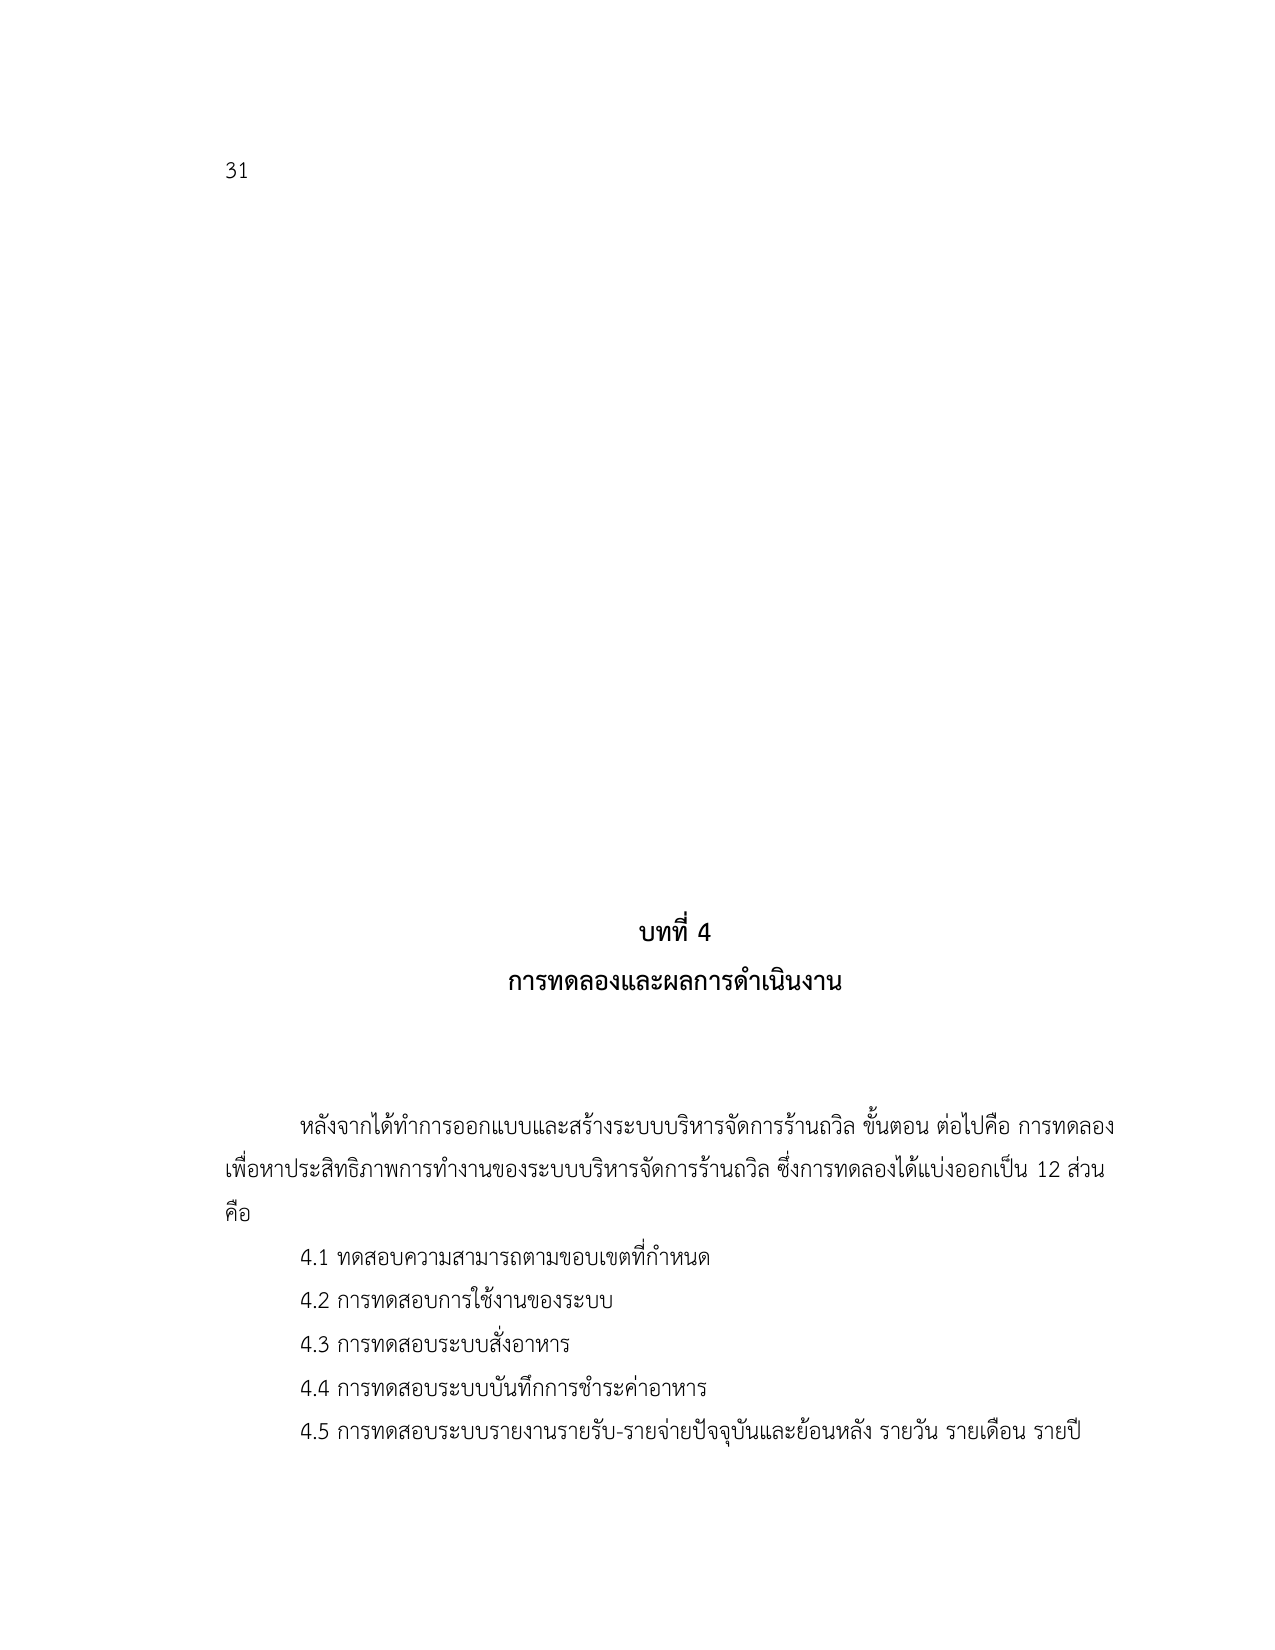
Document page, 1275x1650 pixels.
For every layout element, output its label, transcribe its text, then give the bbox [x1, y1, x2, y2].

text การทดลองและผลการดำเนินงาน [225, 958, 1125, 1007]
text หลังจากได้ทำการออกแบบและสร้างระบบบริหารจัดการร้านถวิล ขั้นตอน ต่อไปคือ การทดลองเพื่อหาประสิทธิภาพการทำงานของระบบบริหารจัดการร้านถวิล ซึ่งการทดลองได้แบ่งออกเป็น 12 ส่วนคือ [225, 1106, 1125, 1237]
text 4.4 การทดสอบระบบบันทึกการชำระค่าอาหาร [300, 1368, 1125, 1411]
text บทที่ 4 [225, 909, 1125, 958]
text 4.3 การทดสอบระบบสั่งอาหาร [225, 1324, 1125, 1368]
text 4.5 การทดสอบระบบรายงานรายรับ-รายจ่ายปัจจุบันและย้อนหลัง รายวัน รายเดือน รายปี [300, 1411, 1125, 1455]
text 4.2 การทดสอบการใช้งานของระบบ [225, 1280, 1125, 1324]
text 4.1 ทดสอบความสามารถตามขอบเขตที่กำหนด [225, 1237, 1125, 1280]
